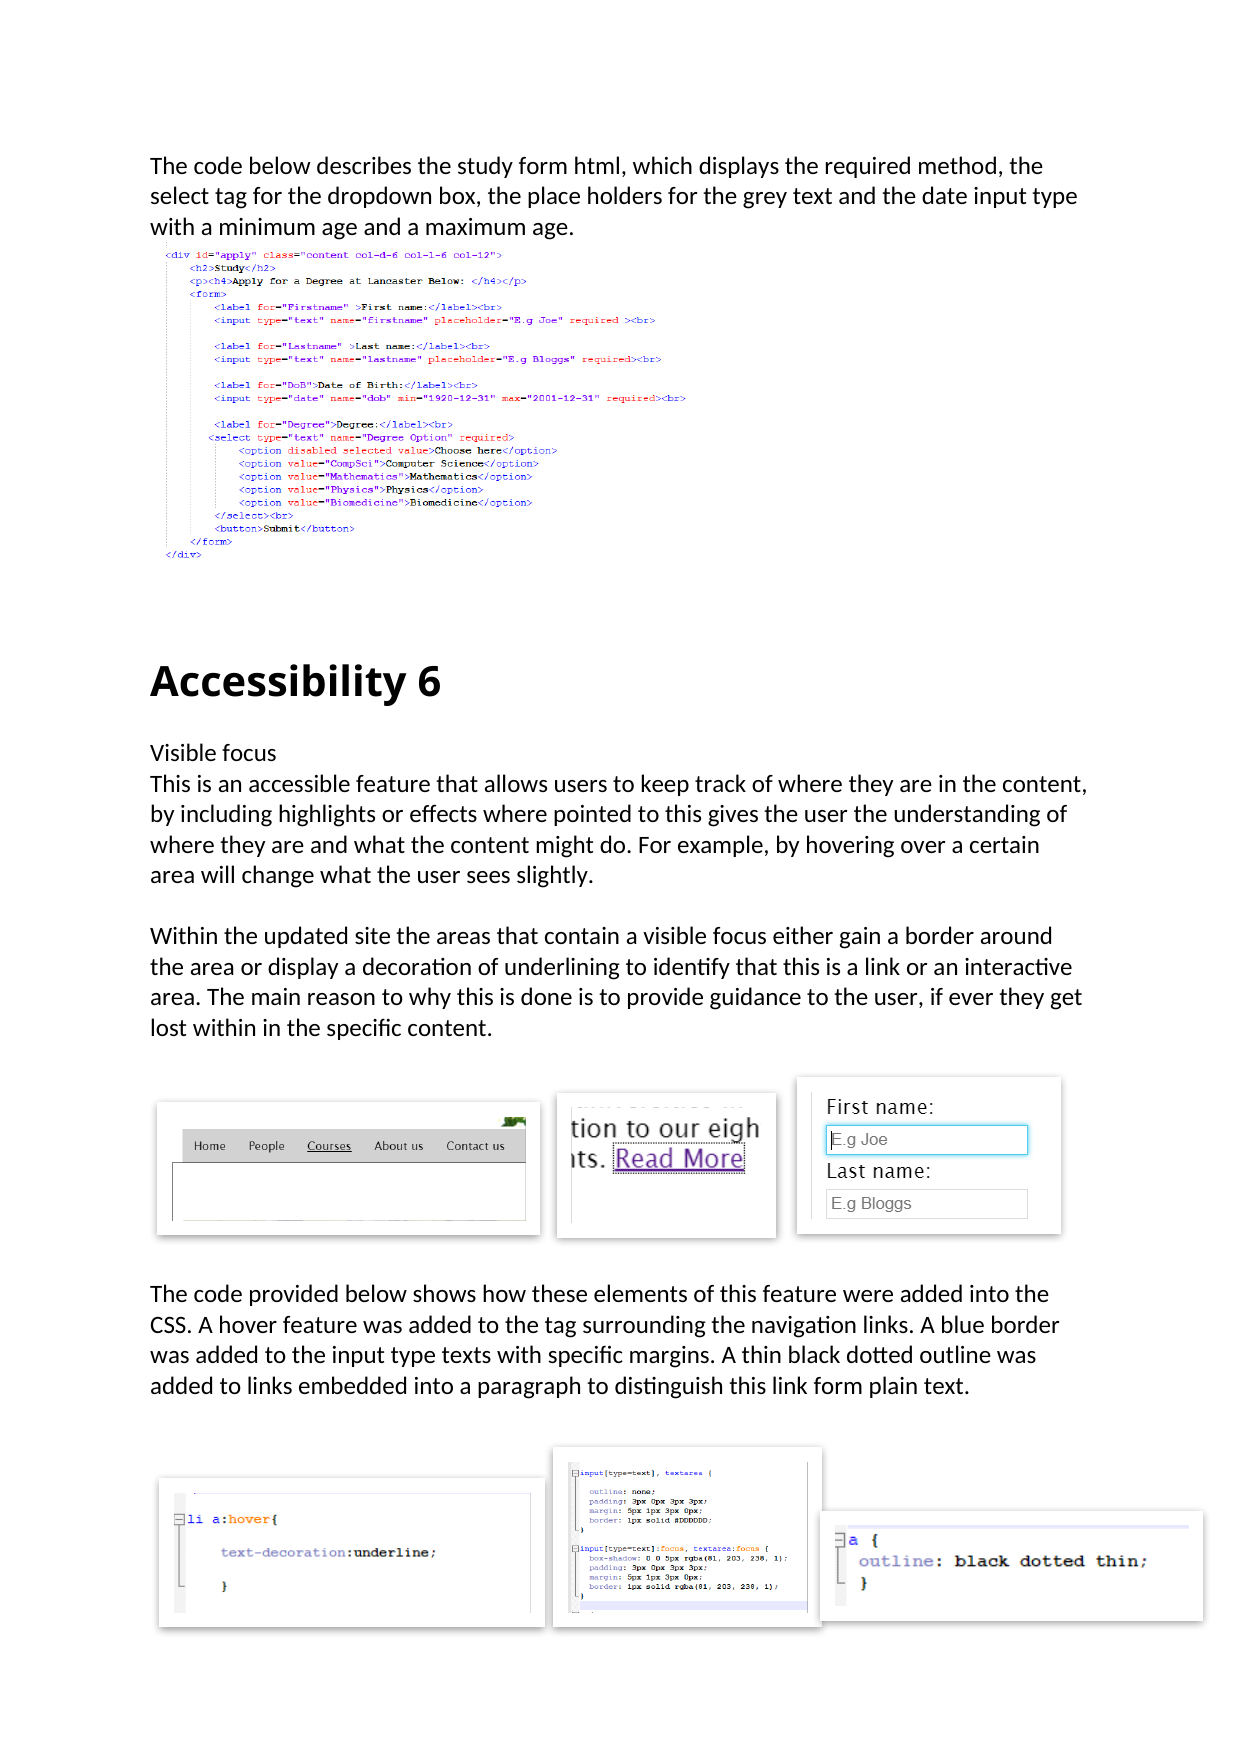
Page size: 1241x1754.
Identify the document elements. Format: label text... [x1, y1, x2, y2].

subtitle Accessibility 6 [150, 652, 1090, 709]
text This is an accessible feature that allows users to keep track of where they are in the content, by including highlights or effects where pointed to this gives the user the understanding of where they are and what the content might do. For example, by hovering over a certain area will change what the user sees slightly. [150, 768, 1090, 890]
picture [571, 1107, 761, 1223]
text Visible focus [150, 737, 1090, 768]
picture [835, 1525, 1189, 1606]
picture [150, 241, 747, 567]
picture [174, 1493, 531, 1613]
text The code provided below shows how these elements of this feature were added into the CSS. A hover feature was added to the tag surrounding the navigation links. A blue border was added to the input type texts with specific margins. A thin black dotted outline was added to links embedded into a paragraph to distinguish this link form plain text. [150, 1278, 1090, 1401]
text The code below describes the study form html, which displays the required method, the select tag for the dropdown box, the place holders for the grey text and the date input type with a minimum age and a maximum age. [150, 150, 1090, 242]
picture [811, 1092, 1046, 1219]
text Within the updated site the areas that contain a visible focus either gain a border around the area or display a decoration of underlining to identify that this is a link or an interactive area. The main reason to why this is done is to provide guidance to the user, if ever they get lost within in the specific content. [150, 920, 1090, 1042]
picture [172, 1117, 526, 1221]
picture [568, 1462, 808, 1613]
